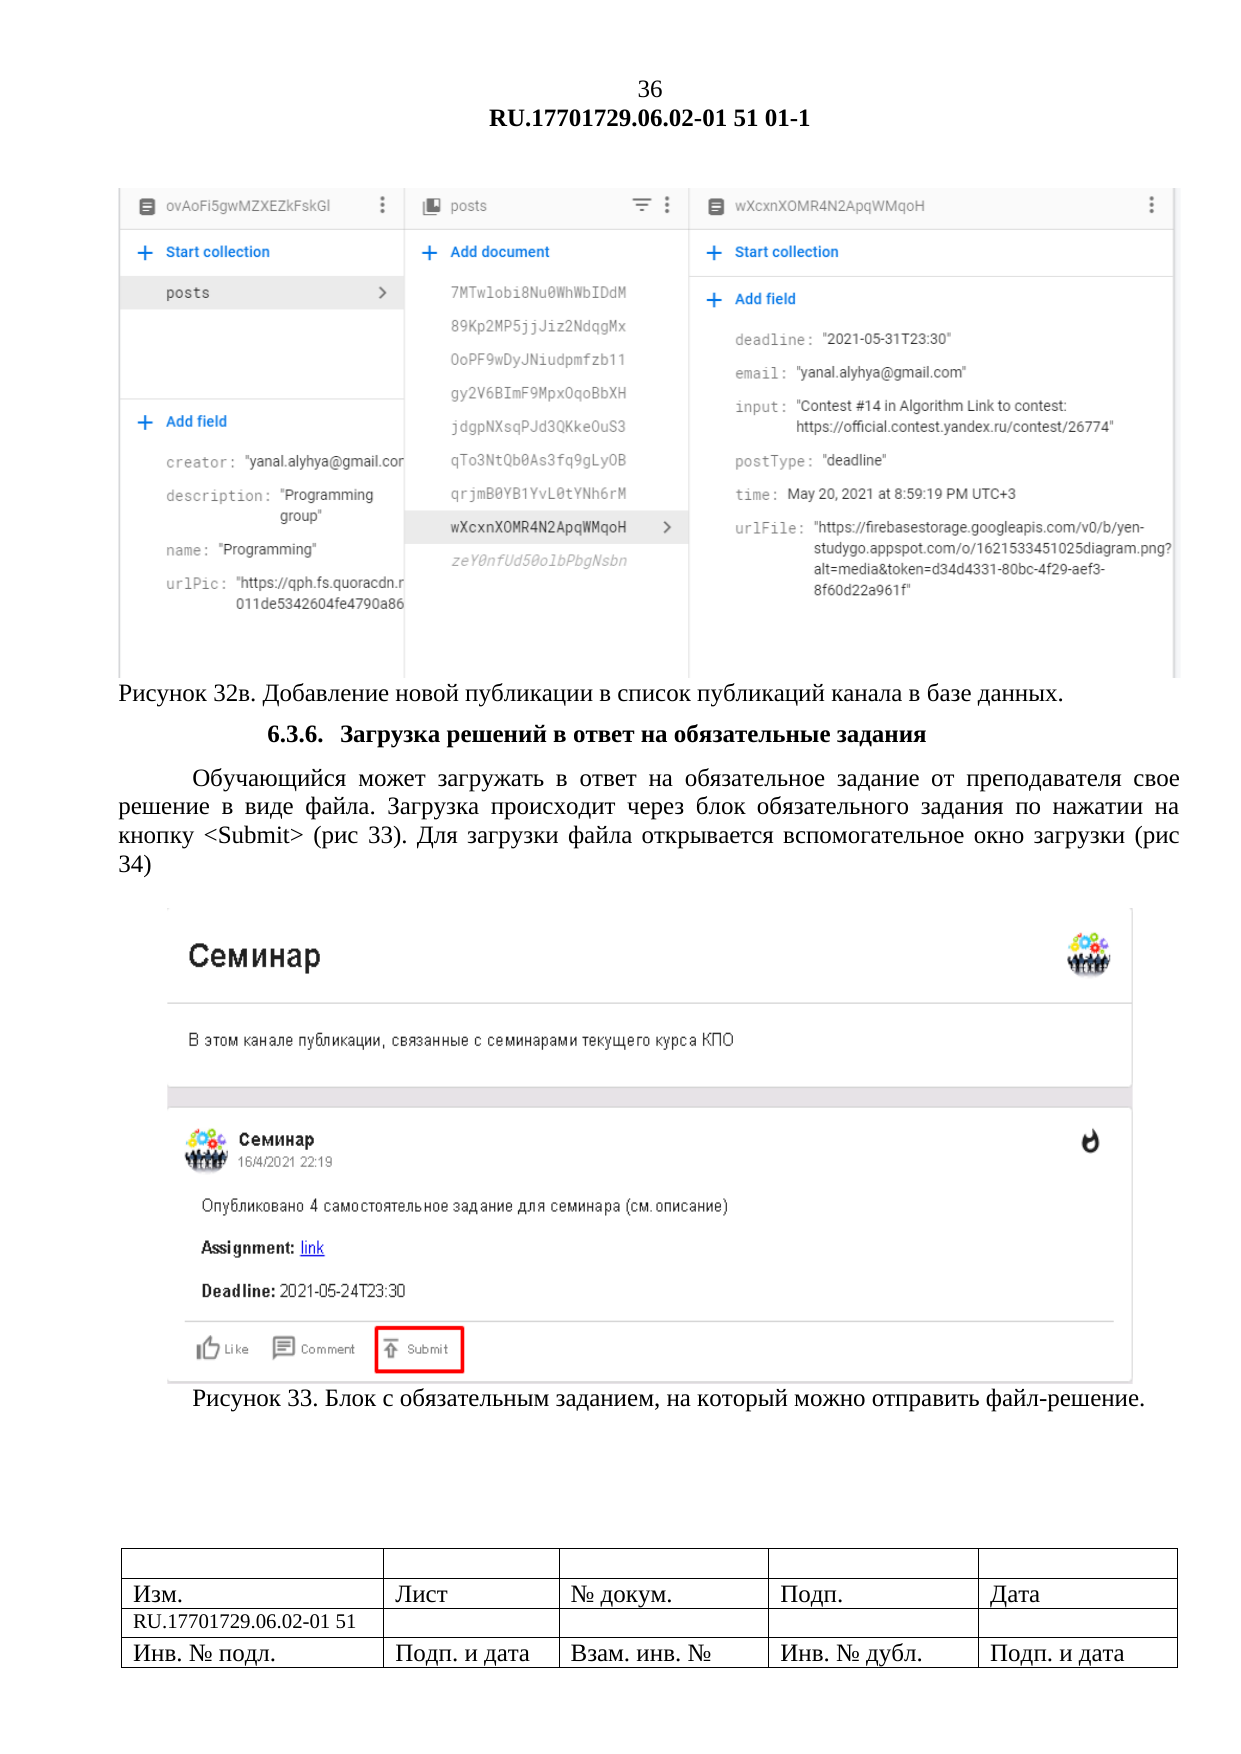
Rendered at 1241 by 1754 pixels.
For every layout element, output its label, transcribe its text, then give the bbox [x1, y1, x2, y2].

picture [167, 908, 1133, 1384]
picture [118, 188, 1181, 678]
text Обучающийся может загружать в ответ на обязательное задание от преподавателя свое решение в виде файла. Загрузка происходит через блок обязательного задания по нажатии на кнопку <Submit> (рис 33). Для загрузки файла открывается вспомогательное окно загрузки (рис 34) [118, 763, 1181, 878]
subtitle Загрузка решений в ответ на обязательные задания [193, 719, 1181, 748]
text Рисунок 32в. Добавление новой публикации в список публикаций канала в базе данных. [118, 678, 1181, 707]
